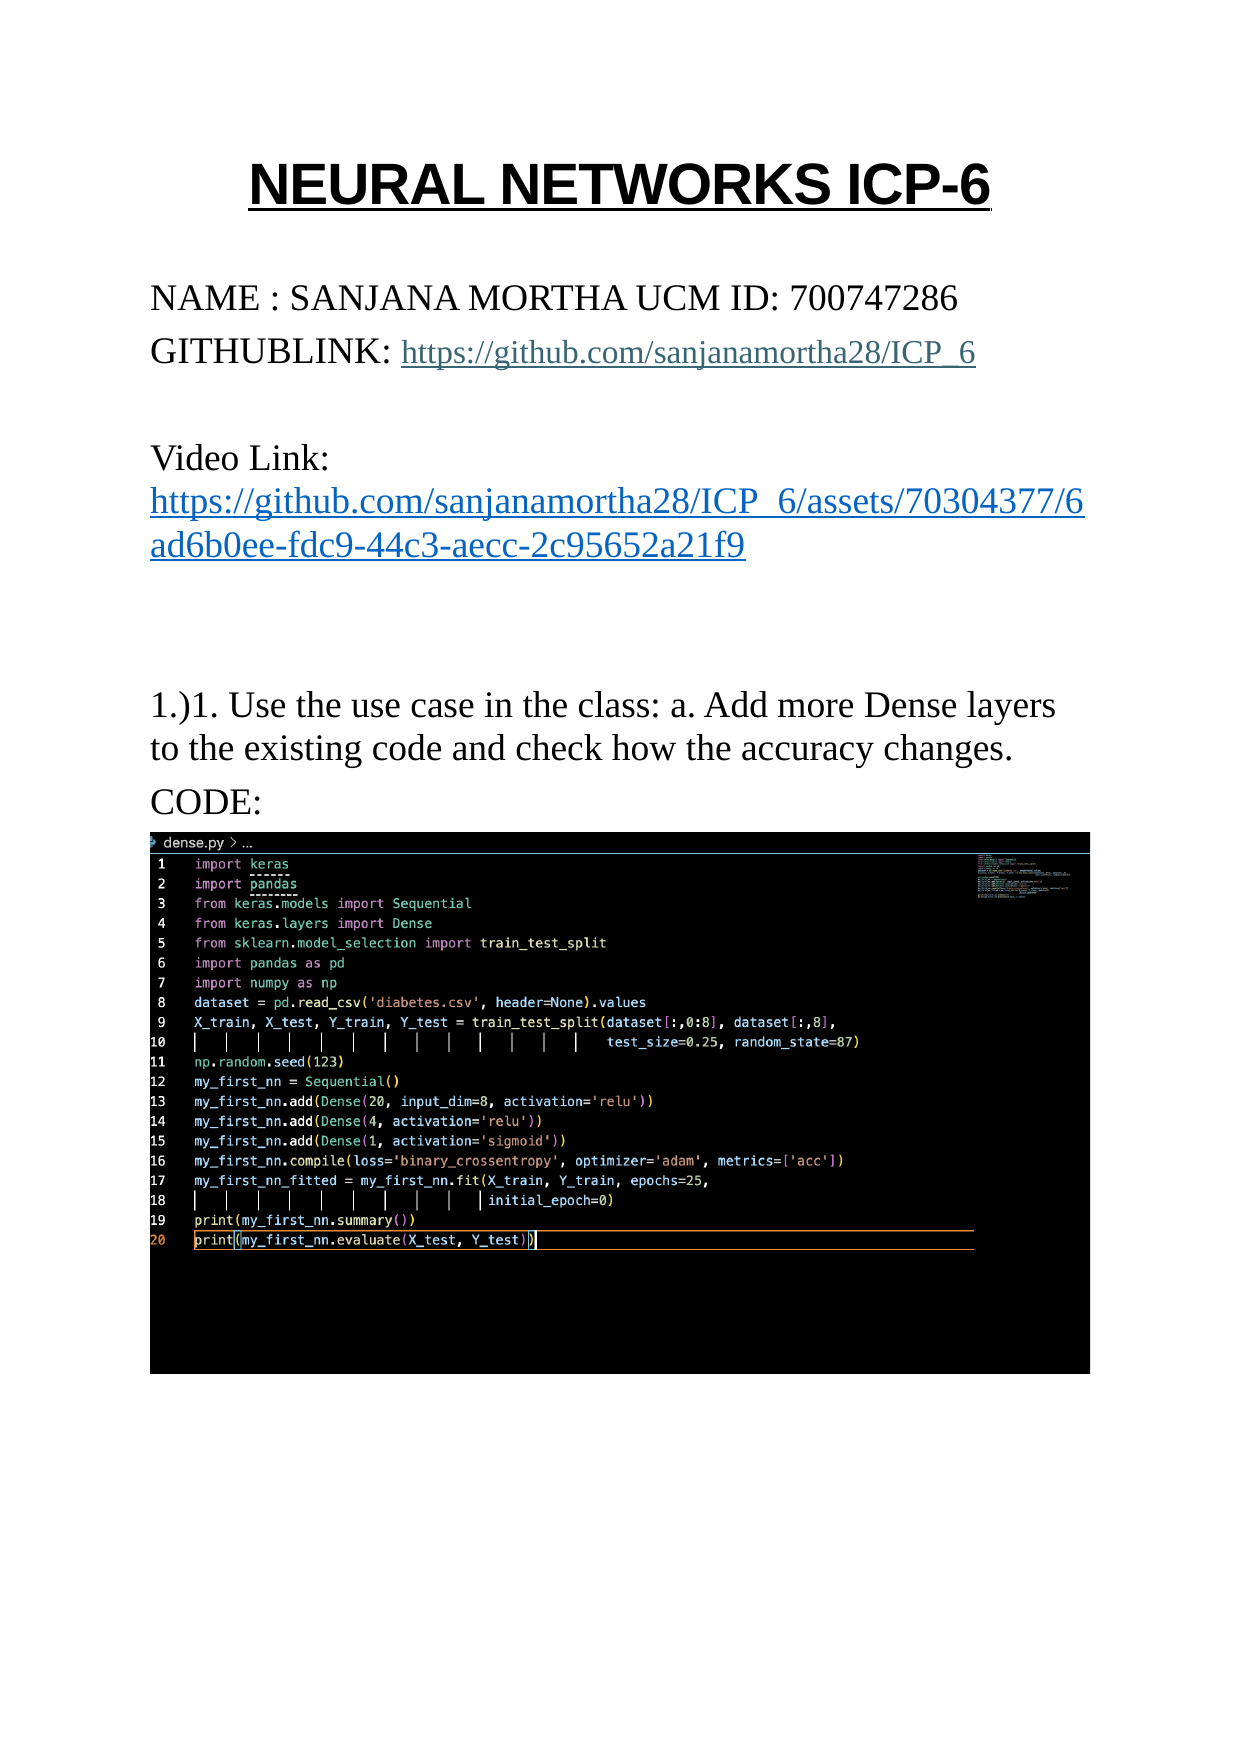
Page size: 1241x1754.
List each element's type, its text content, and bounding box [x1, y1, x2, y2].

text 1.)1. Use the use case in the class: a. Add more Dense layers to the existing code and check how the accuracy changes. [150, 683, 1090, 769]
text GITHUBLINK: https://github.com/sanjanamortha28/ICP_6 [150, 329, 1090, 372]
text NAME : SANJANA MORTHA UCM ID: 700747286 [150, 275, 1090, 318]
text Video Link: https://github.com/sanjanamortha28/ICP_6/assets/70304377/6ad6b0ee-fdc9-44c3-aecc-2c95652a21f9 [150, 436, 1090, 565]
text CODE: [150, 779, 1090, 822]
text NEURAL NETWORKS ICP-6 [150, 150, 1090, 217]
picture [150, 832, 1091, 1374]
